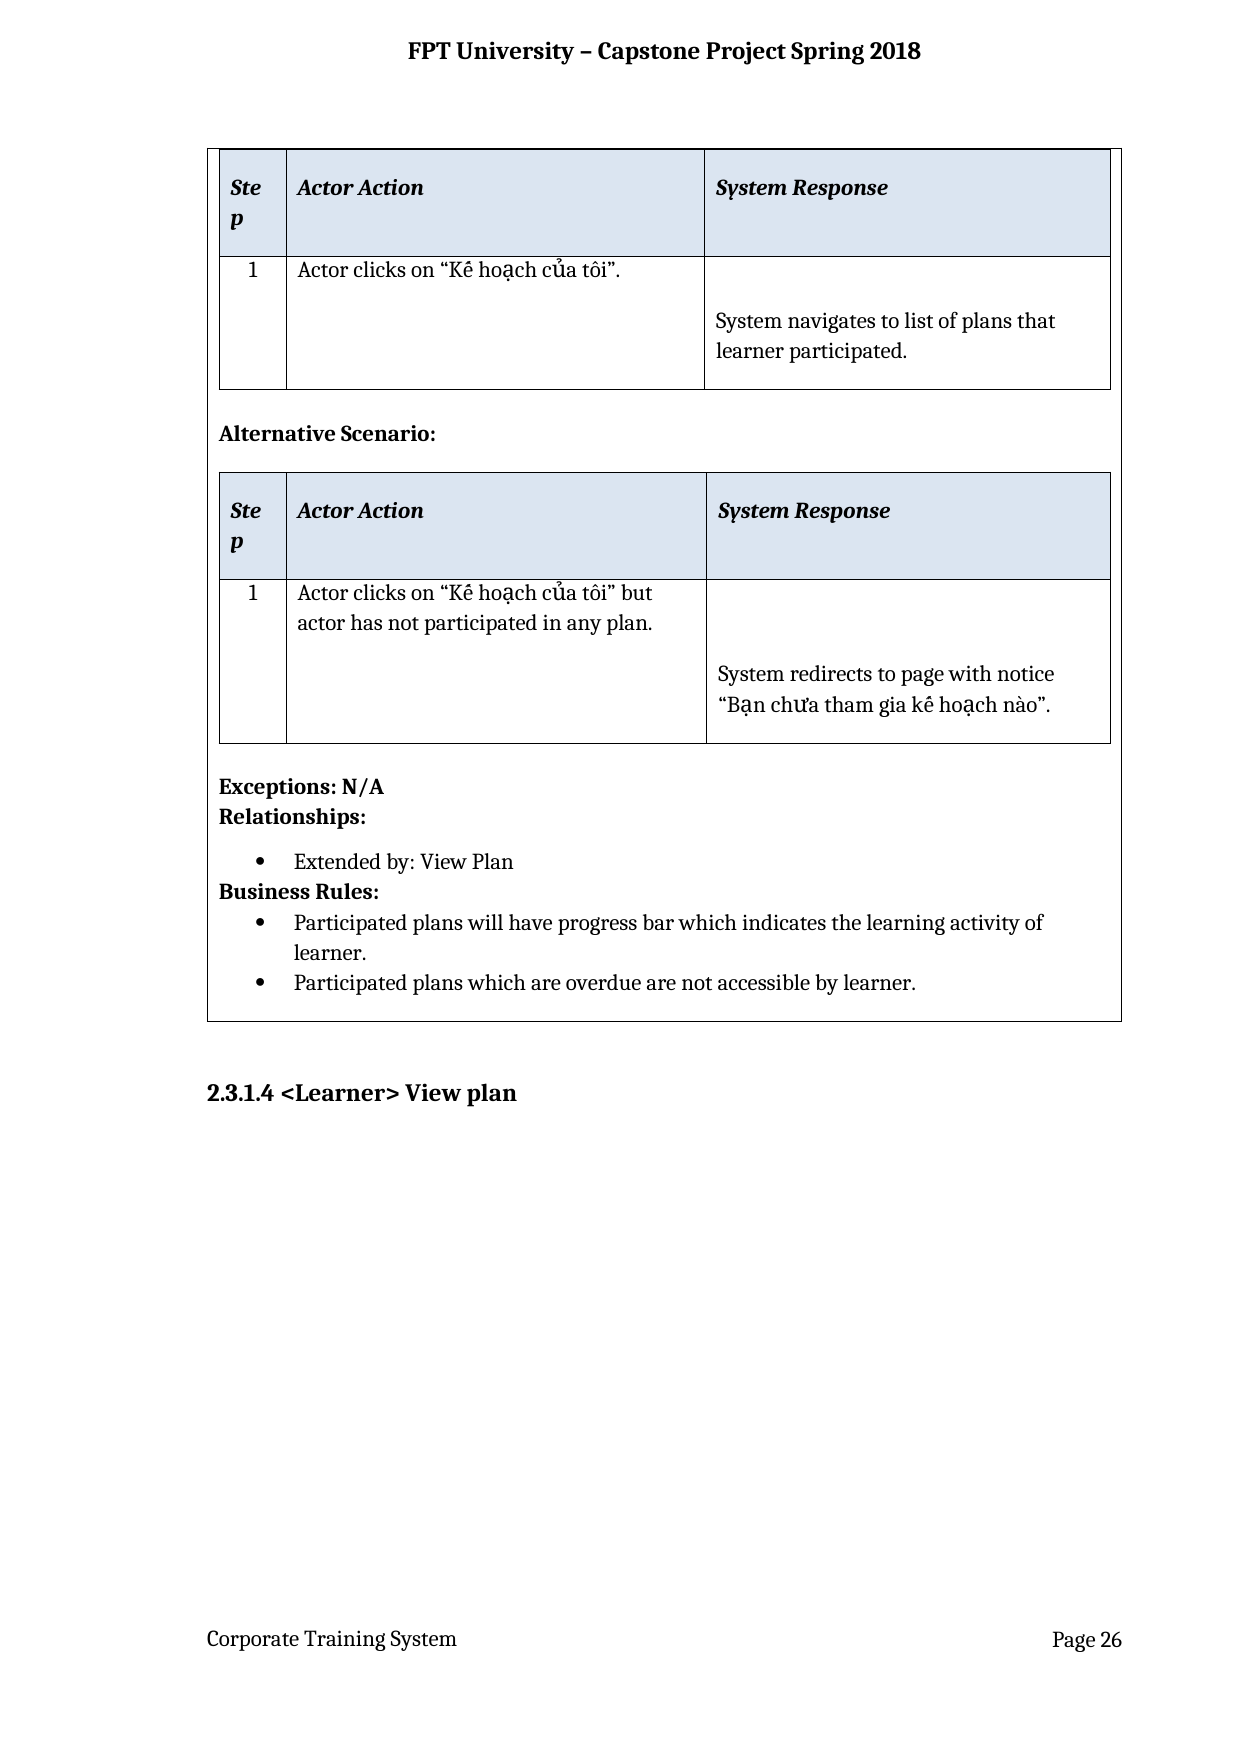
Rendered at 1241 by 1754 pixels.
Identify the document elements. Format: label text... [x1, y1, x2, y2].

text 2.3.1.4 <Learner> View plan [207, 1079, 1122, 1108]
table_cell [208, 149, 1121, 1021]
